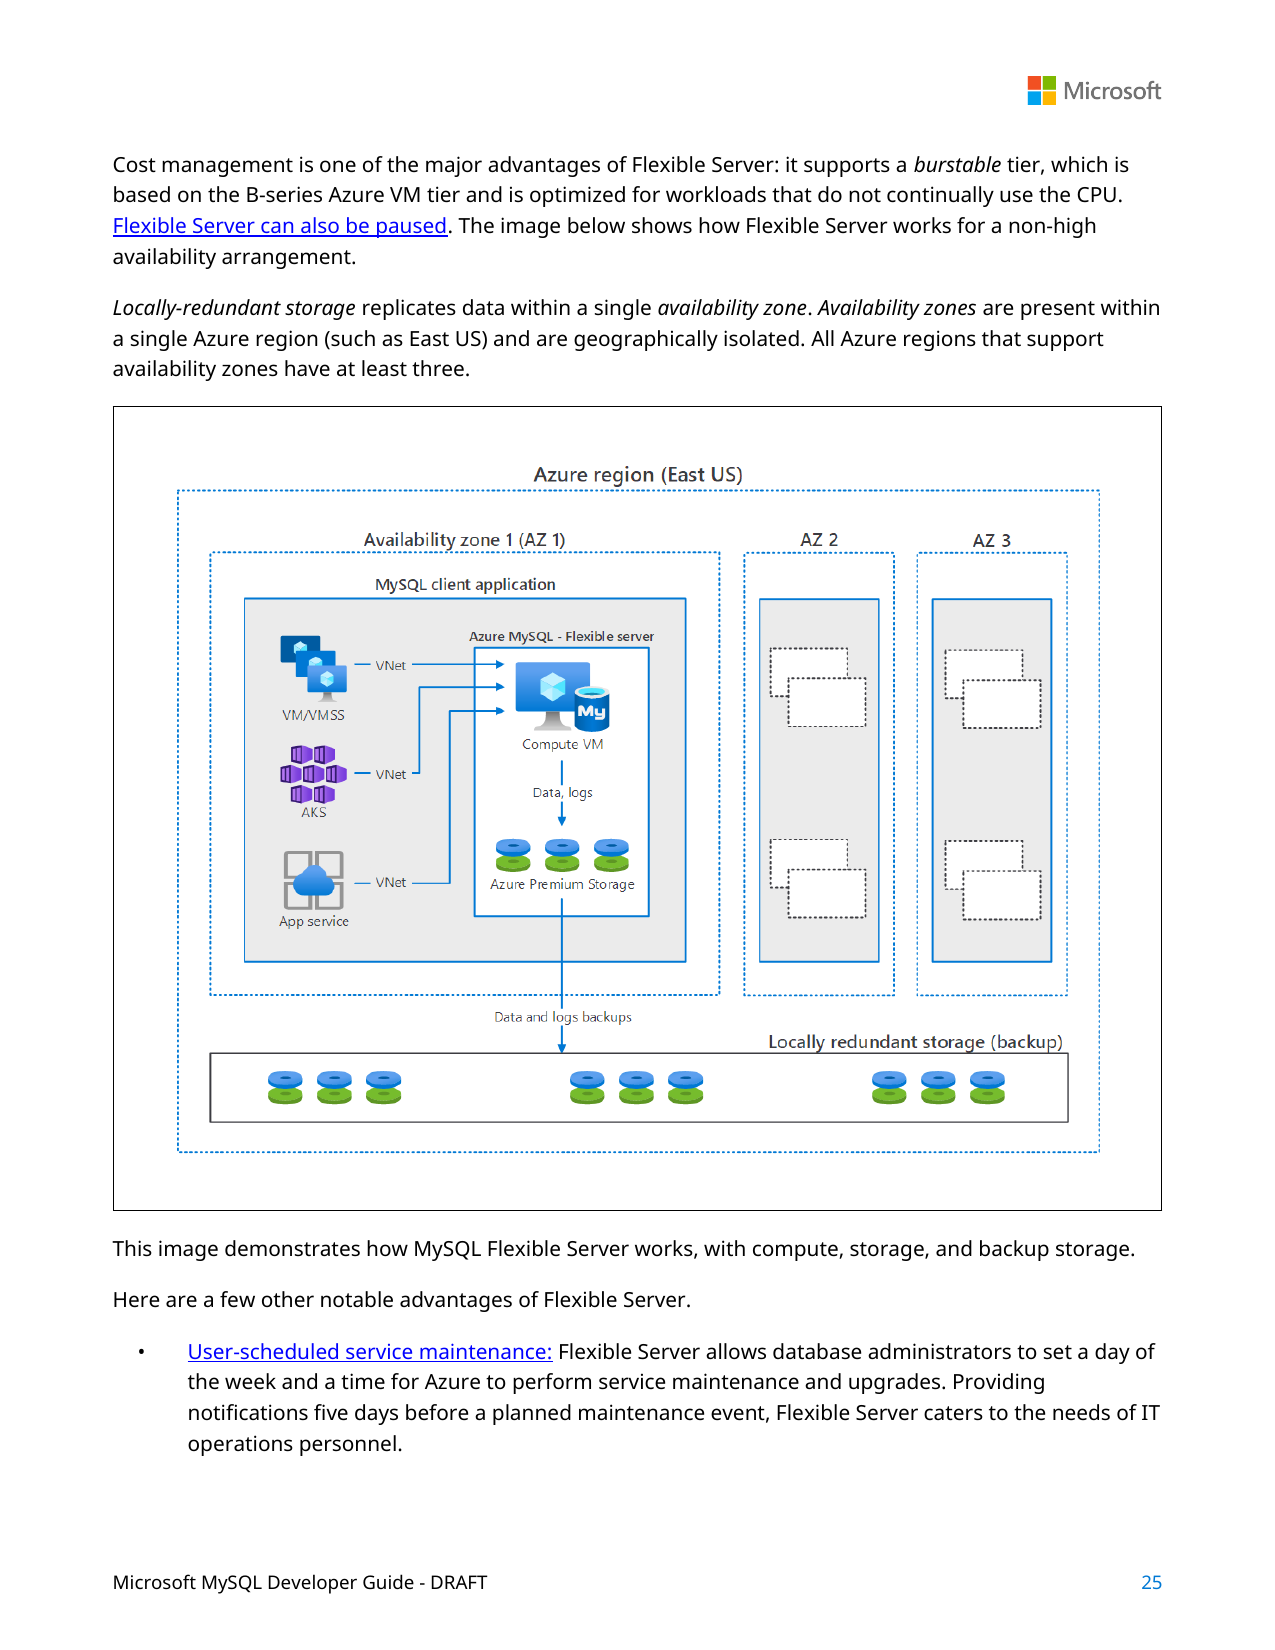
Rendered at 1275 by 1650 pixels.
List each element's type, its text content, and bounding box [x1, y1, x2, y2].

text This image demonstrates how MySQL Flexible Server works, with compute, storage, and backup storage. [112, 1234, 1162, 1262]
text Here are a few other notable advantages of Flexible Server. [112, 1285, 1162, 1314]
text Cost management is one of the major advantages of Flexible Server: it supports a burstable tier, which is based on the B-series Azure VM tier and is optimized for workloads that do not continually use the CPU. Flexible Server can also be paused. The image below shows how Flexible Server works for a non-high availability arrangement. [112, 150, 1162, 270]
list User-scheduled service maintenance: Flexible Server allows database administrators to set a day of the week and a time for Azure to perform service maintenance and upgrades. Providing notifications five days before a planned maintenance event, Flexible Server caters to the needs of IT operations personnel. [137, 1337, 1162, 1457]
picture [114, 407, 1161, 1210]
text Locally-redundant storage replicates data within a single availability zone. Availability zones are present within a single Azure region (such as East US) and are geographically isolated. All Azure regions that support availability zones have at least three. [112, 293, 1162, 383]
picture [1026, 75, 1163, 107]
